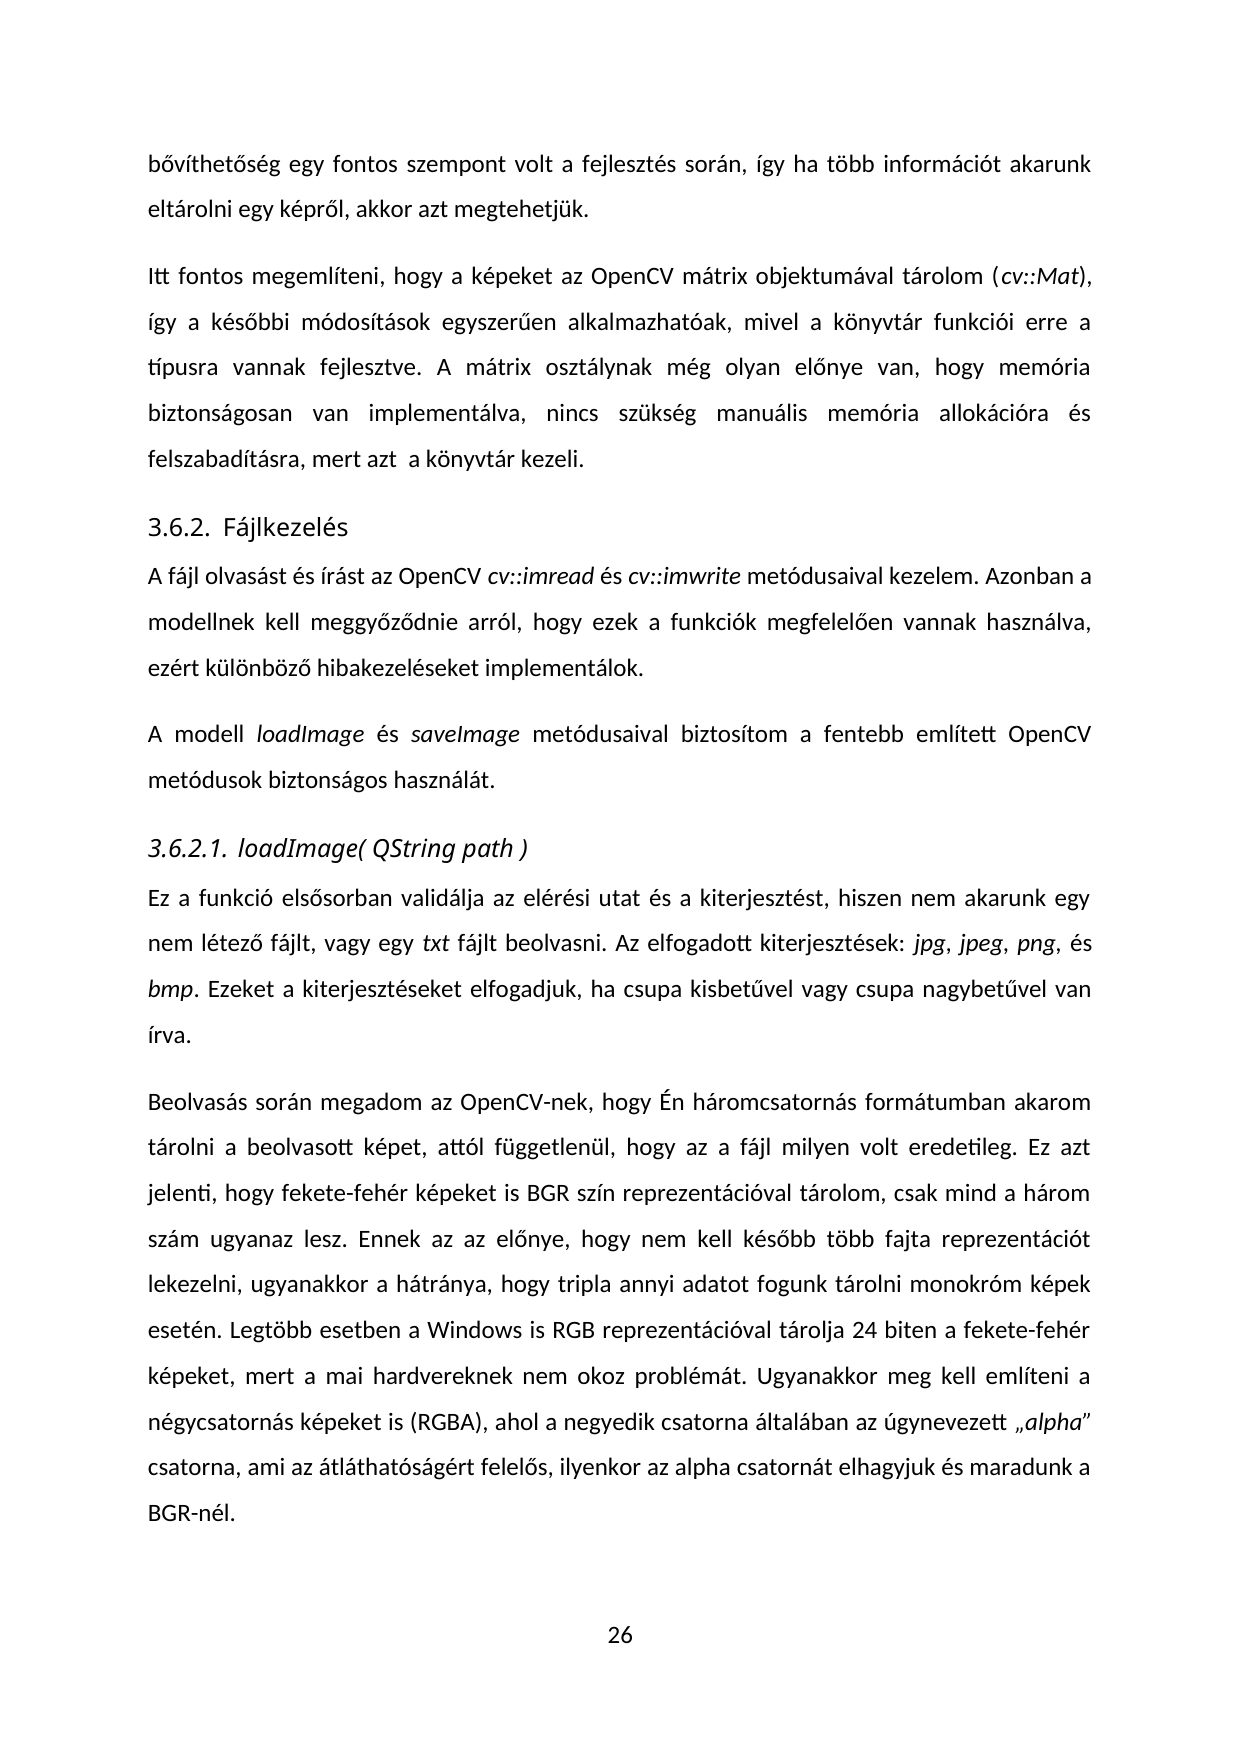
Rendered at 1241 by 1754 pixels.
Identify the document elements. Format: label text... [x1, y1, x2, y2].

text A fájl olvasást és írást az OpenCV cv::imread és cv::imwrite metódusaival kezelem. Azonban a modellnek kell meggyőződnie arról, hogy ezek a funkciók megfelelően vannak használva, ezért különböző hibakezeléseket implementálok. [148, 561, 1092, 682]
text Itt fontos megemlíteni, hogy a képeket az OpenCV mátrix objektumával tárolom (cv::Mat), így a későbbi módosítások egyszerűen alkalmazhatóak, mivel a könyvtár funkciói erre a típusra vannak fejlesztve. A mátrix osztálynak még olyan előnye van, hogy memória biztonságosan van implementálva, nincs szükség manuális memória allokációra és felszabadításra, mert azt a könyvtár kezeli. [148, 260, 1092, 473]
text Beolvasás során megadom az OpenCV-nek, hogy Én háromcsatornás formátumban akarom tárolni a beolvasott képet, attól függetlenül, hogy az a fájl milyen volt eredetileg. Ez azt jelenti, hogy fekete-fehér képeket is BGR szín reprezentációval tárolom, csak mind a három szám ugyanaz lesz. Ennek az az előnye, hogy nem kell később több fajta reprezentációt lekezelni, ugyanakkor a hátránya, hogy tripla annyi adatot fogunk tárolni monokróm képek esetén. Legtöbb esetben a Windows is RGB reprezentációval tárolja 24 biten a fekete-fehér képeket, mert a mai hardvereknek nem okoz problémát. Ugyanakkor meg kell említeni a négycsatornás képeket is (RGBA), ahol a negyedik csatorna általában az úgynevezett „alpha” csatorna, ami az átláthatóságért felelős, ilyenkor az alpha csatornát elhagyjuk és maradunk a BGR-nél. [148, 1086, 1092, 1528]
subtitle loadImage( QString path ) [148, 831, 1092, 865]
subtitle Fájlkezelés [148, 509, 1092, 543]
text A modell loadImage és saveImage metódusaival biztosítom a fentebb említett OpenCV metódusok biztonságos használát. [148, 718, 1092, 795]
text Ez a funkció elsősorban validálja az elérési utat és a kiterjesztést, hiszen nem akarunk egy nem létező fájlt, vagy egy txt fájlt beolvasni. Az elfogadott kiterjesztések: jpg, jpeg, png, és bmp. Ezeket a kiterjesztéseket elfogadjuk, ha csupa kisbetűvel vagy csupa nagybetűvel van írva. [148, 882, 1092, 1049]
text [148, 148, 1092, 224]
